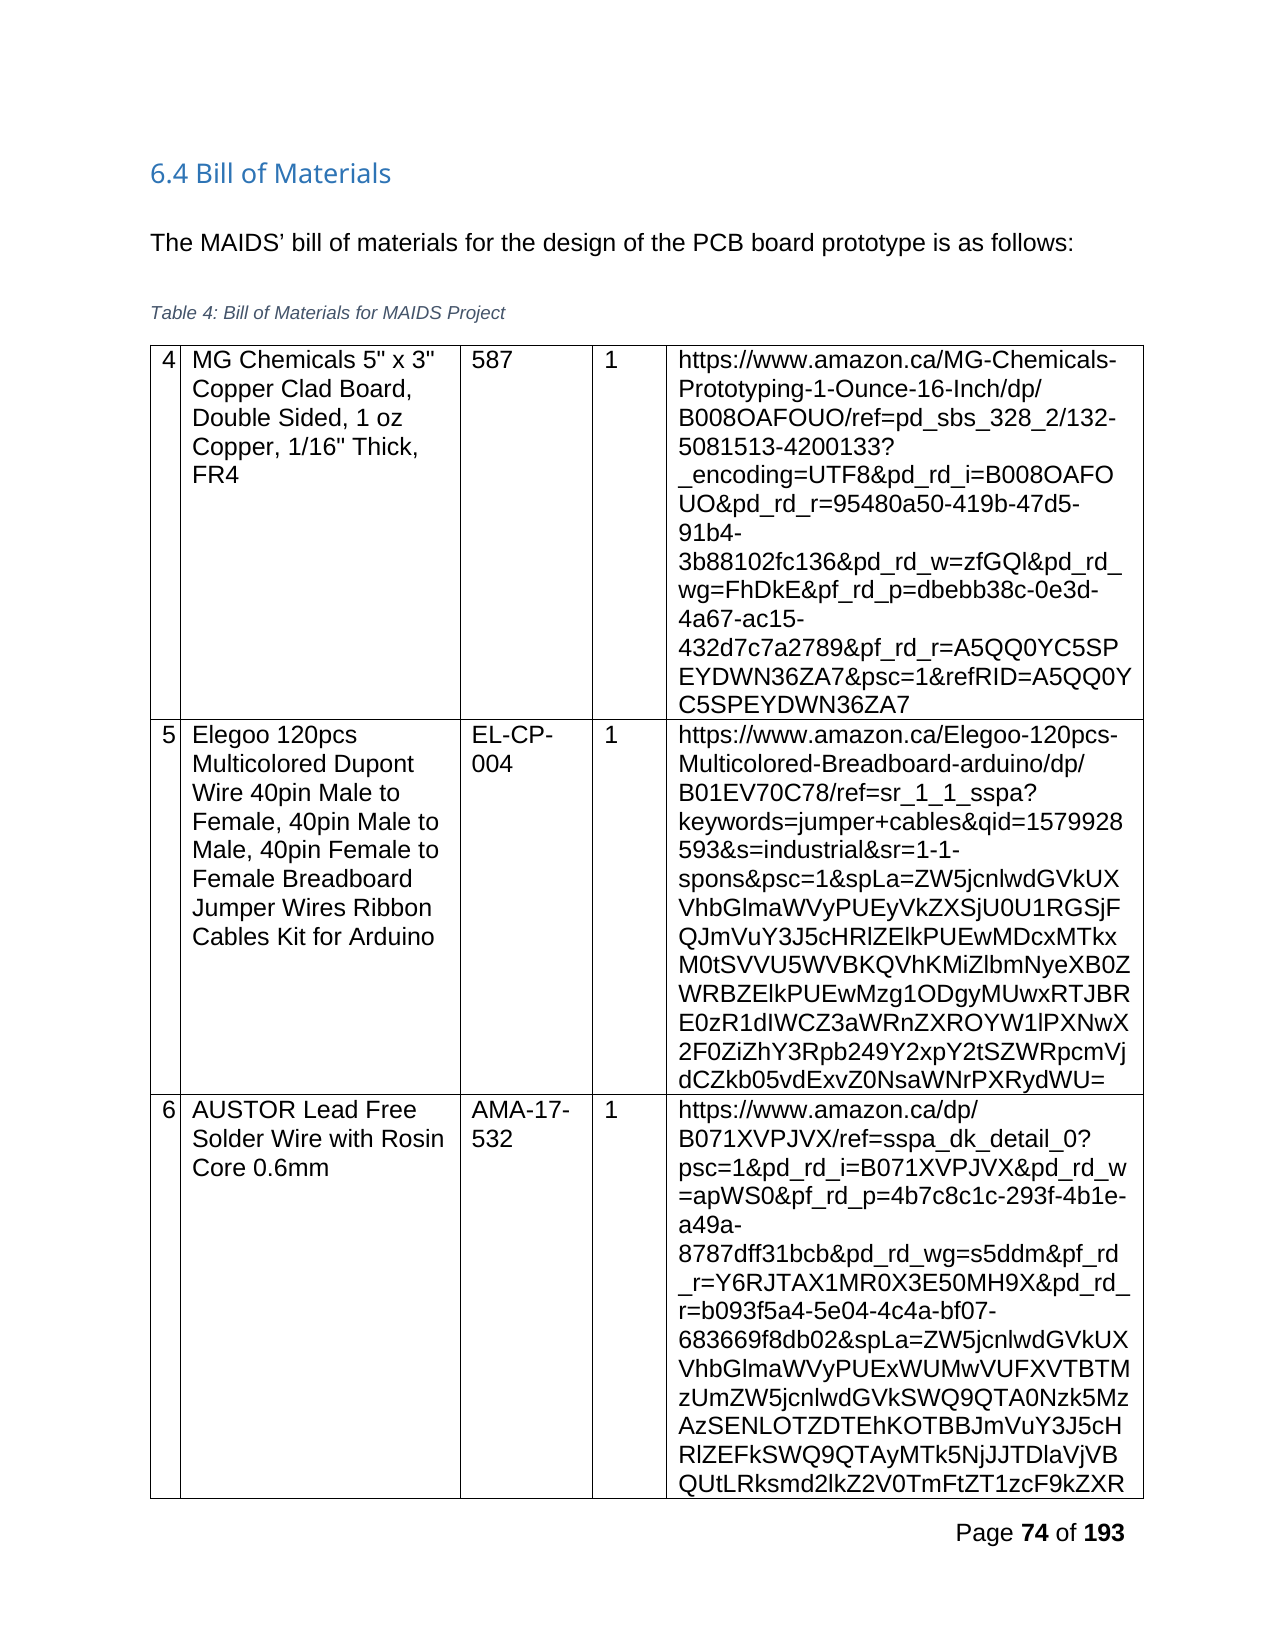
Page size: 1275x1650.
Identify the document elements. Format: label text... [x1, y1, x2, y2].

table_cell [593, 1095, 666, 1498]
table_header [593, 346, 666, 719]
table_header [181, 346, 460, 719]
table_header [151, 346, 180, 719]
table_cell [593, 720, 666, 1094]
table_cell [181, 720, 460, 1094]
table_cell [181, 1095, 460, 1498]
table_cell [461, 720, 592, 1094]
subtitle 6.4 Bill of Materials [150, 154, 1125, 191]
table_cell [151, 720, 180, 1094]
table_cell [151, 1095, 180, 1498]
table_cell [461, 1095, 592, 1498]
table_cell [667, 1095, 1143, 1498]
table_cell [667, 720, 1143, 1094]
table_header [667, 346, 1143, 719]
text The MAIDS’ bill of materials for the design of the PCB board prototype is as follows: [150, 228, 1125, 257]
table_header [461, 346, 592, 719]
